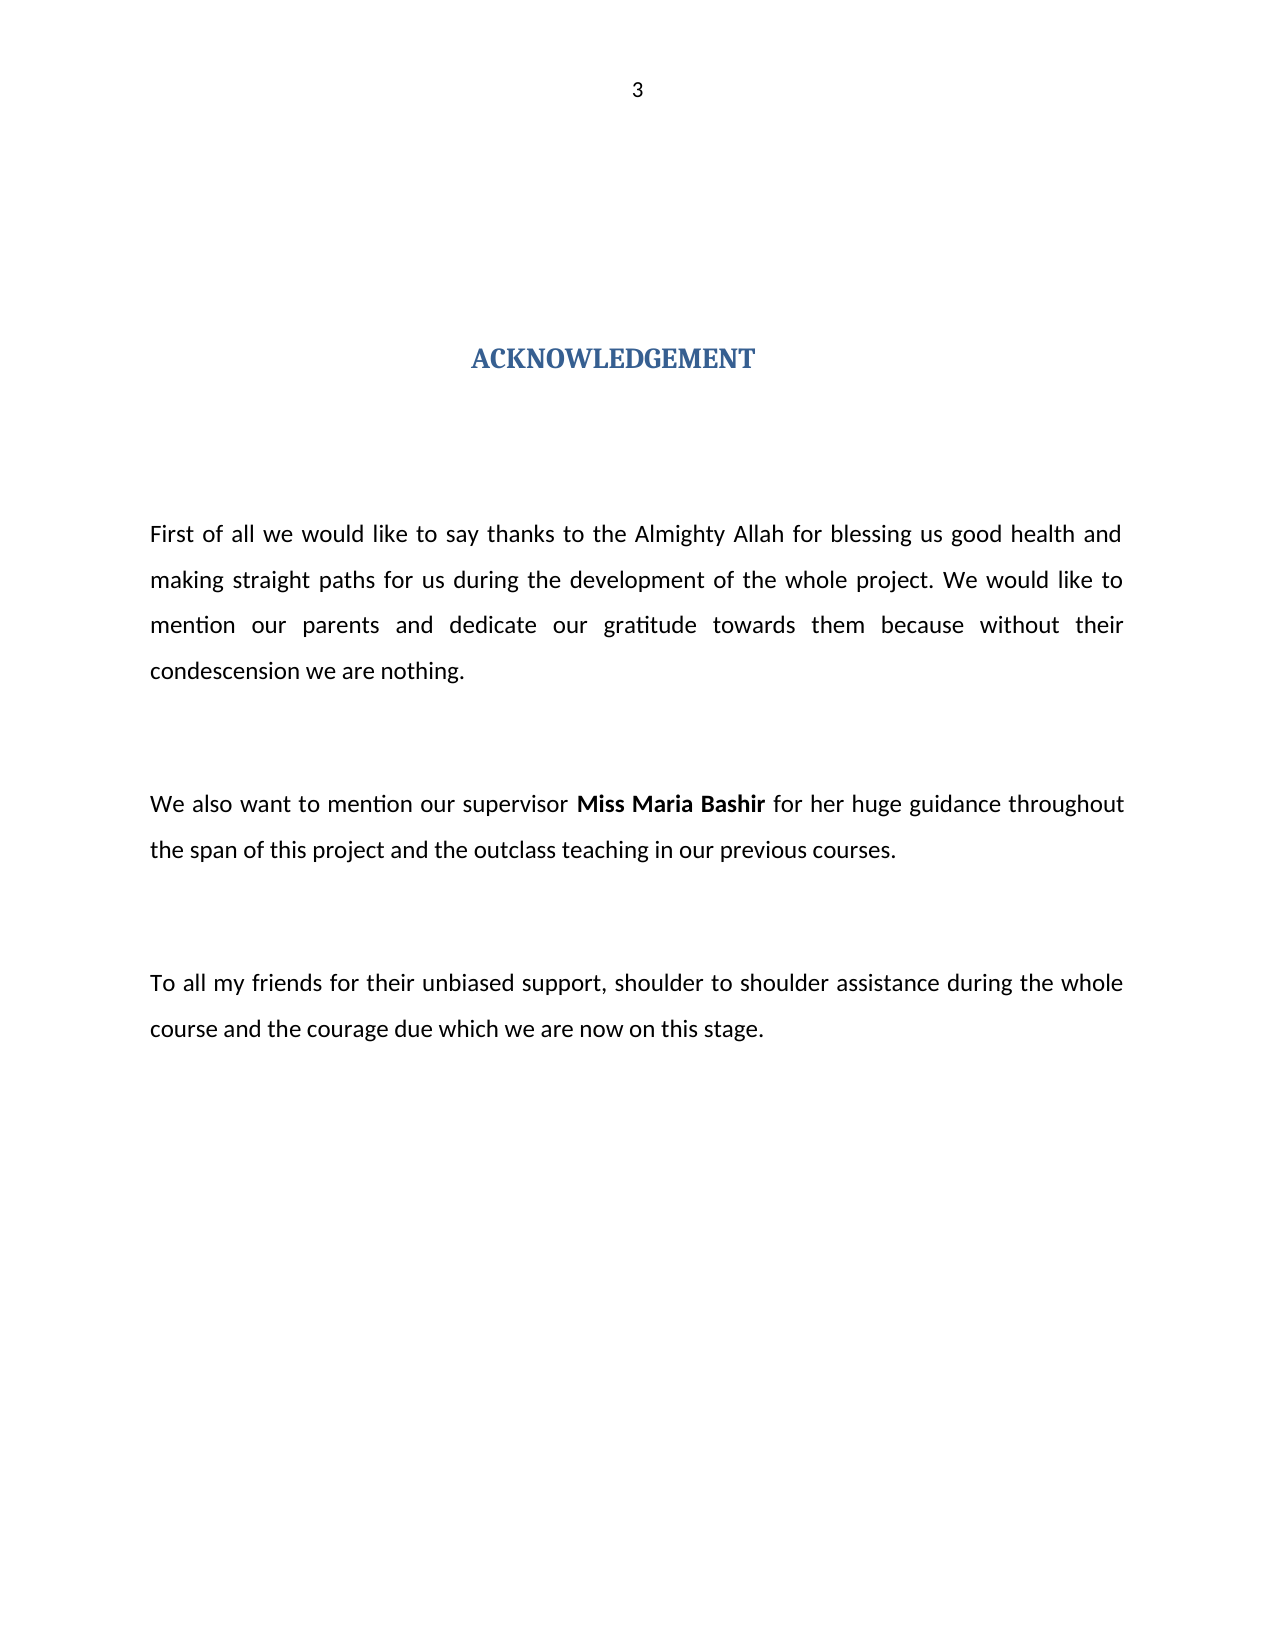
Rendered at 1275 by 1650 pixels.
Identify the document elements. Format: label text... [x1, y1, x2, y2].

text First of all we would like to say thanks to the Almighty Allah for blessing us good health and making straight paths for us during the development of the whole project. We would like to mention our parents and dedicate our gratitude towards them because without their condescension we are nothing. [150, 518, 1125, 686]
text To all my friends for their unbiased support, shoulder to shoulder assistance during the whole course and the courage due which we are now on this stage. [150, 967, 1125, 1044]
text We also want to mention our supervisor Miss Maria Bashir for her huge guidance throughout the span of this project and the outclass teaching in our previous courses. [150, 788, 1125, 865]
subtitle ACKNOWLEDGEMENT [150, 342, 1125, 376]
